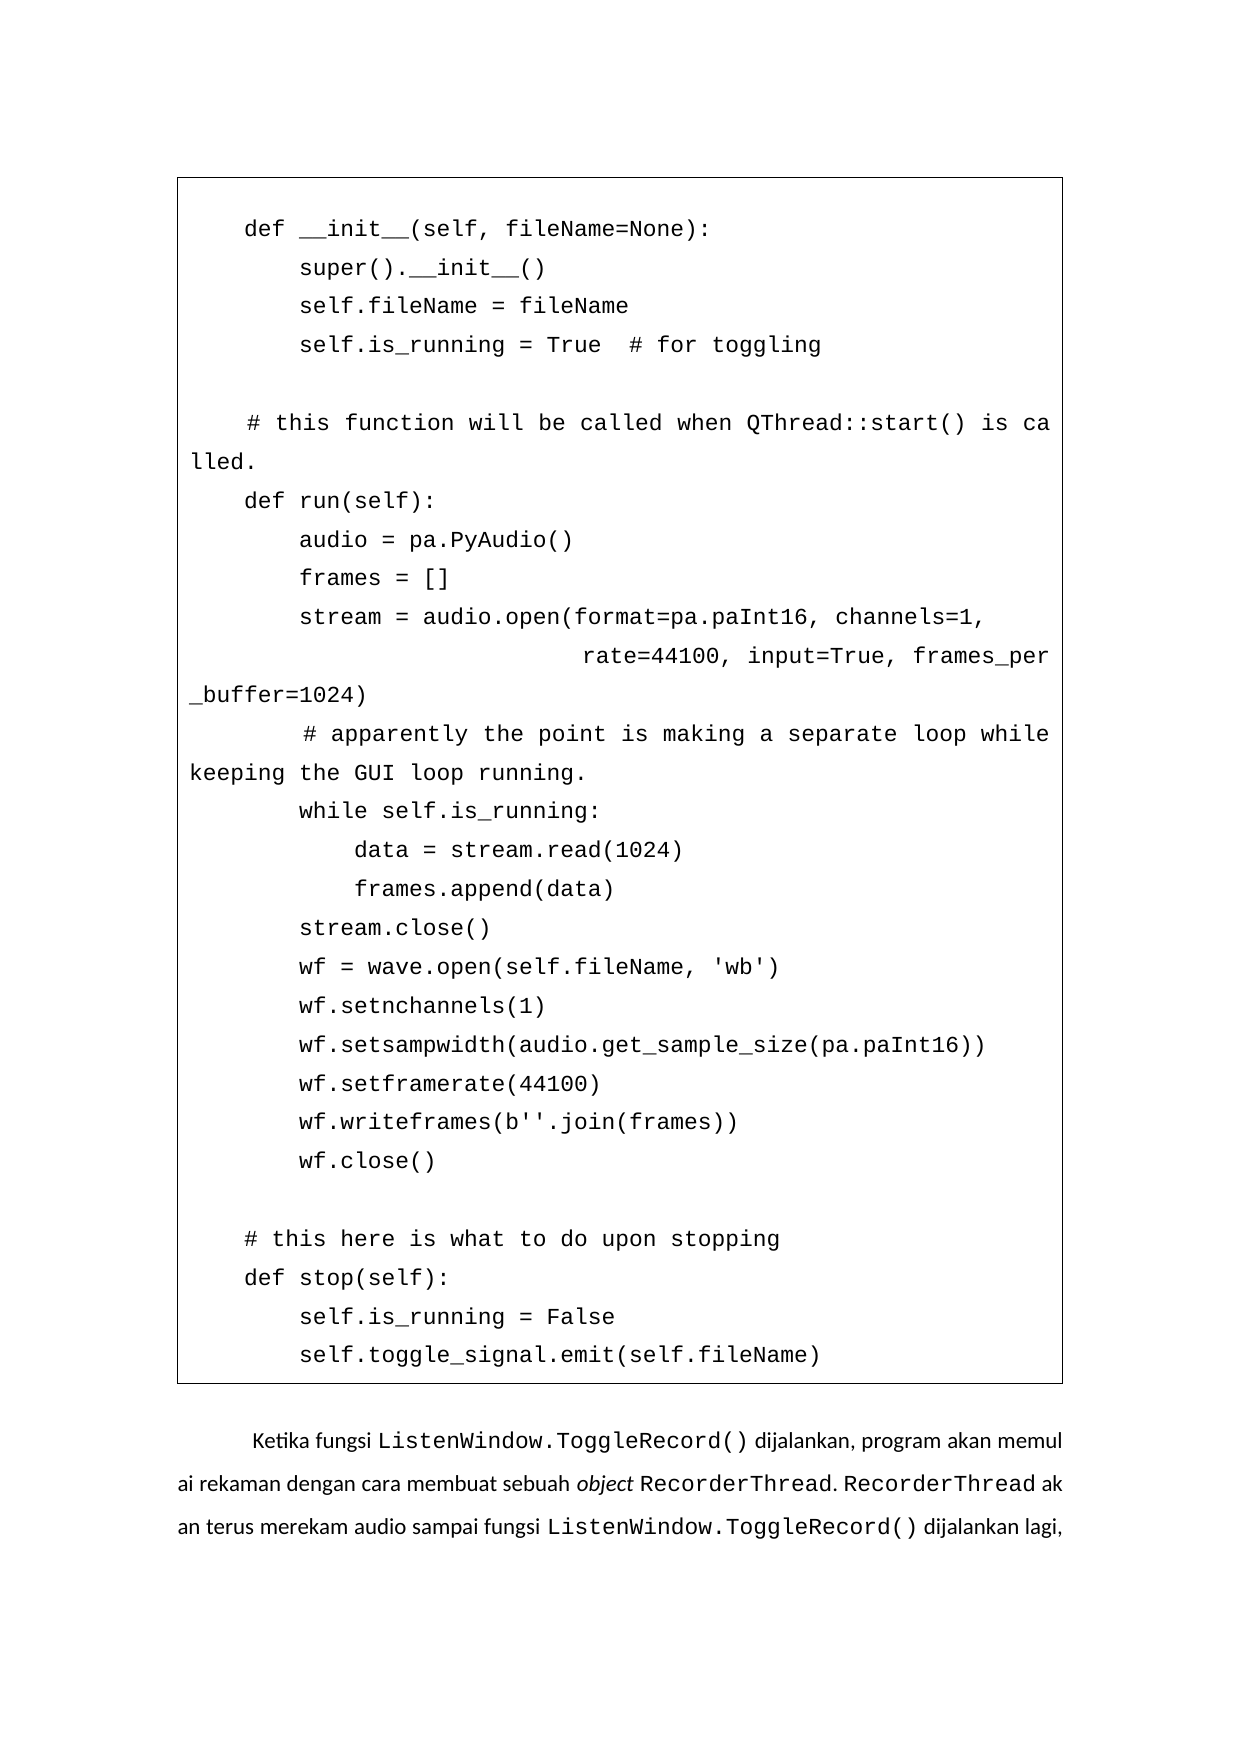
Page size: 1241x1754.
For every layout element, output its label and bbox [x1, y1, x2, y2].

table_header [178, 178, 1062, 1383]
text [177, 1426, 1063, 1541]
